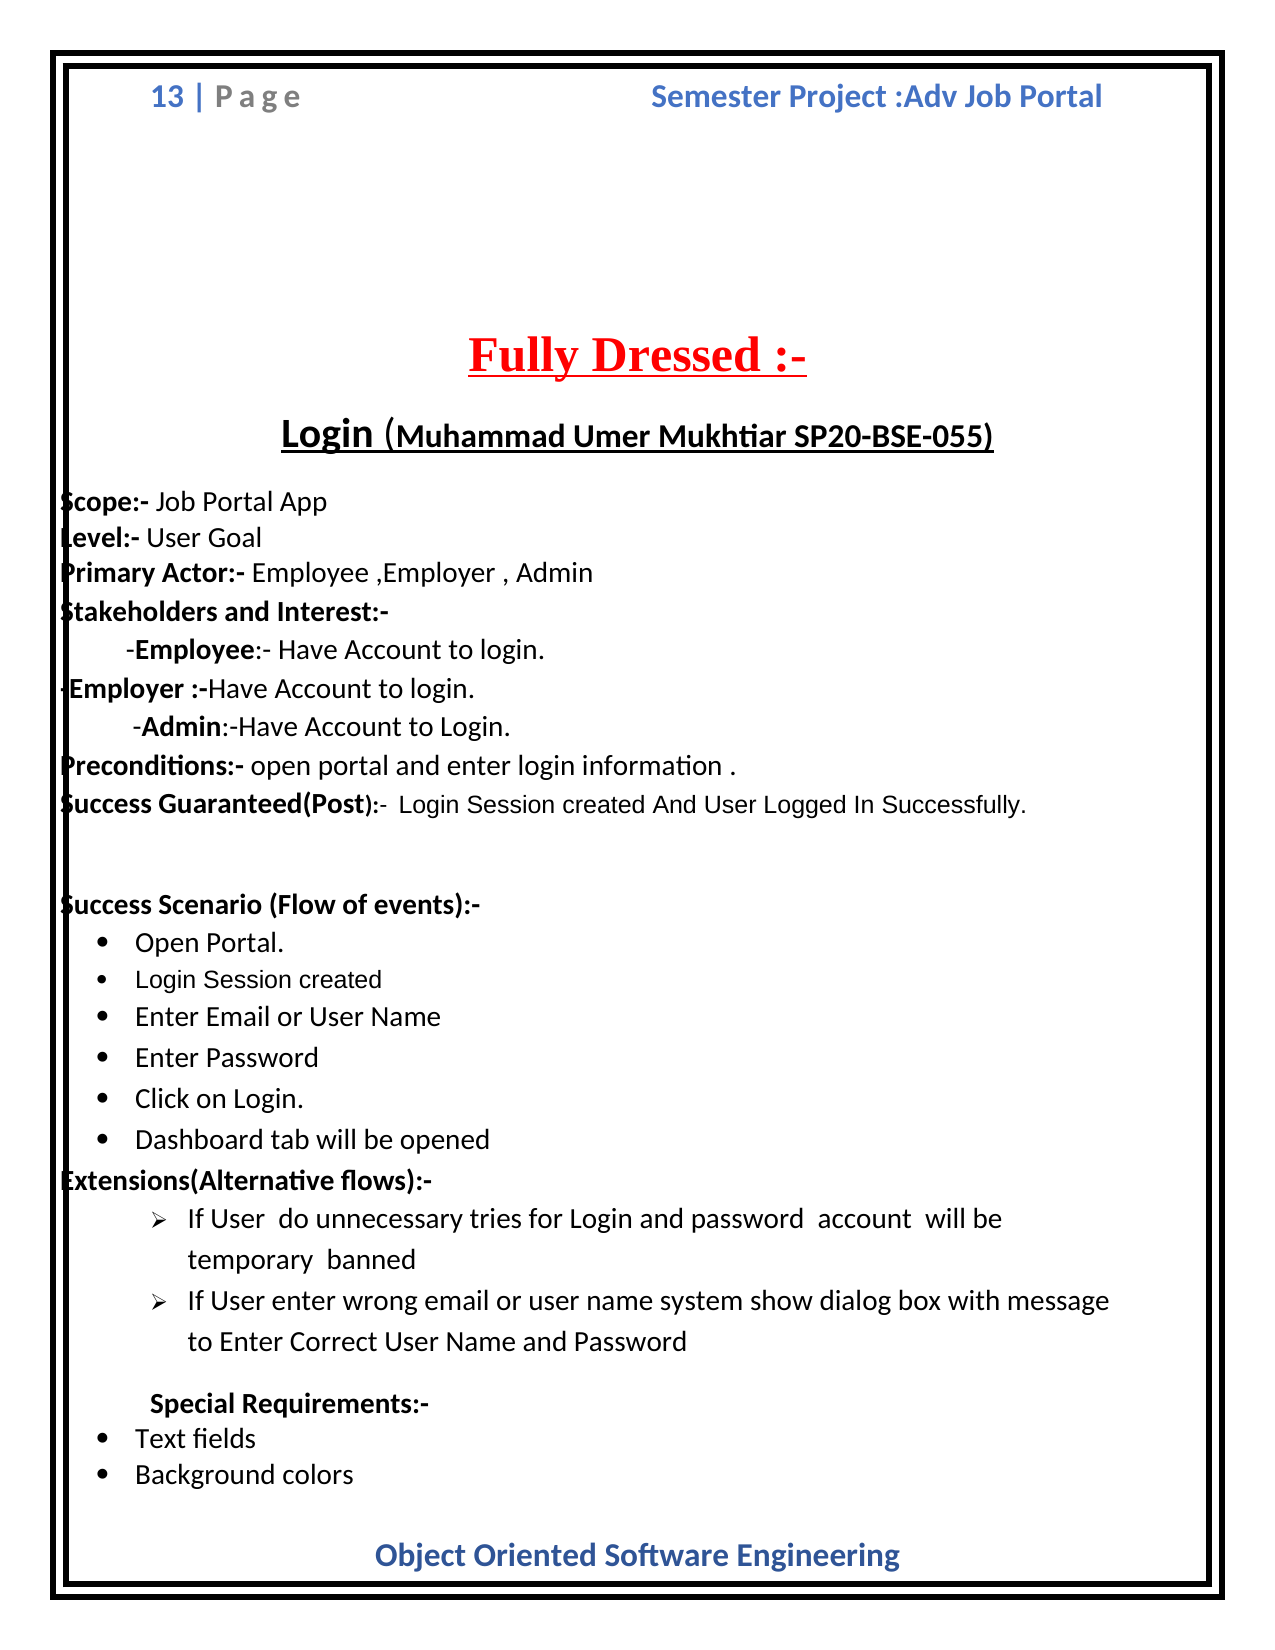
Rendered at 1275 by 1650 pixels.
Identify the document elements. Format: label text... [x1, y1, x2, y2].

text Level:- User Goal [69, 519, 1125, 554]
list Text fields [97, 1421, 1125, 1456]
text -Employee:- Have Account to login. [69, 631, 1125, 667]
list Enter Email or User Name [97, 998, 1125, 1034]
list Dashboard tab will be opened [97, 1121, 1125, 1157]
list Open Portal. [97, 924, 1125, 960]
text Scope:- Job Portal App [69, 483, 1125, 519]
list If User do unnecessary tries for Login and password account will be temporary banned [150, 1200, 1125, 1277]
text Stakeholders and Interest:- [69, 593, 1125, 629]
text Primary Actor:- Employee ,Employer , Admin [69, 554, 1125, 590]
text Success Guaranteed(Post):- Login Session created And User Logged In Successfully. [69, 785, 1125, 821]
text Success Scenario (Flow of events):- [69, 886, 1125, 921]
text Login (Muhammad Umer Mukhtiar SP20-BSE-055) [150, 407, 1125, 458]
text -Employer :-Have Account to login. [69, 670, 1125, 706]
text Fully Dressed :- [150, 325, 1125, 382]
list Click on Login. [97, 1080, 1125, 1116]
list Background colors [97, 1456, 1125, 1492]
text -Admin:-Have Account to Login. [69, 708, 1125, 744]
list Login Session created [97, 965, 1125, 994]
list Enter Password [97, 1039, 1125, 1075]
list If User enter wrong email or user name system show dialog box with message to Enter Correct User Name and Password [150, 1282, 1125, 1359]
text Extensions(Alternative flows):- [69, 1162, 1125, 1198]
text Special Requirements:- [150, 1385, 1125, 1421]
text Preconditions:- open portal and enter login information . [69, 747, 1125, 782]
